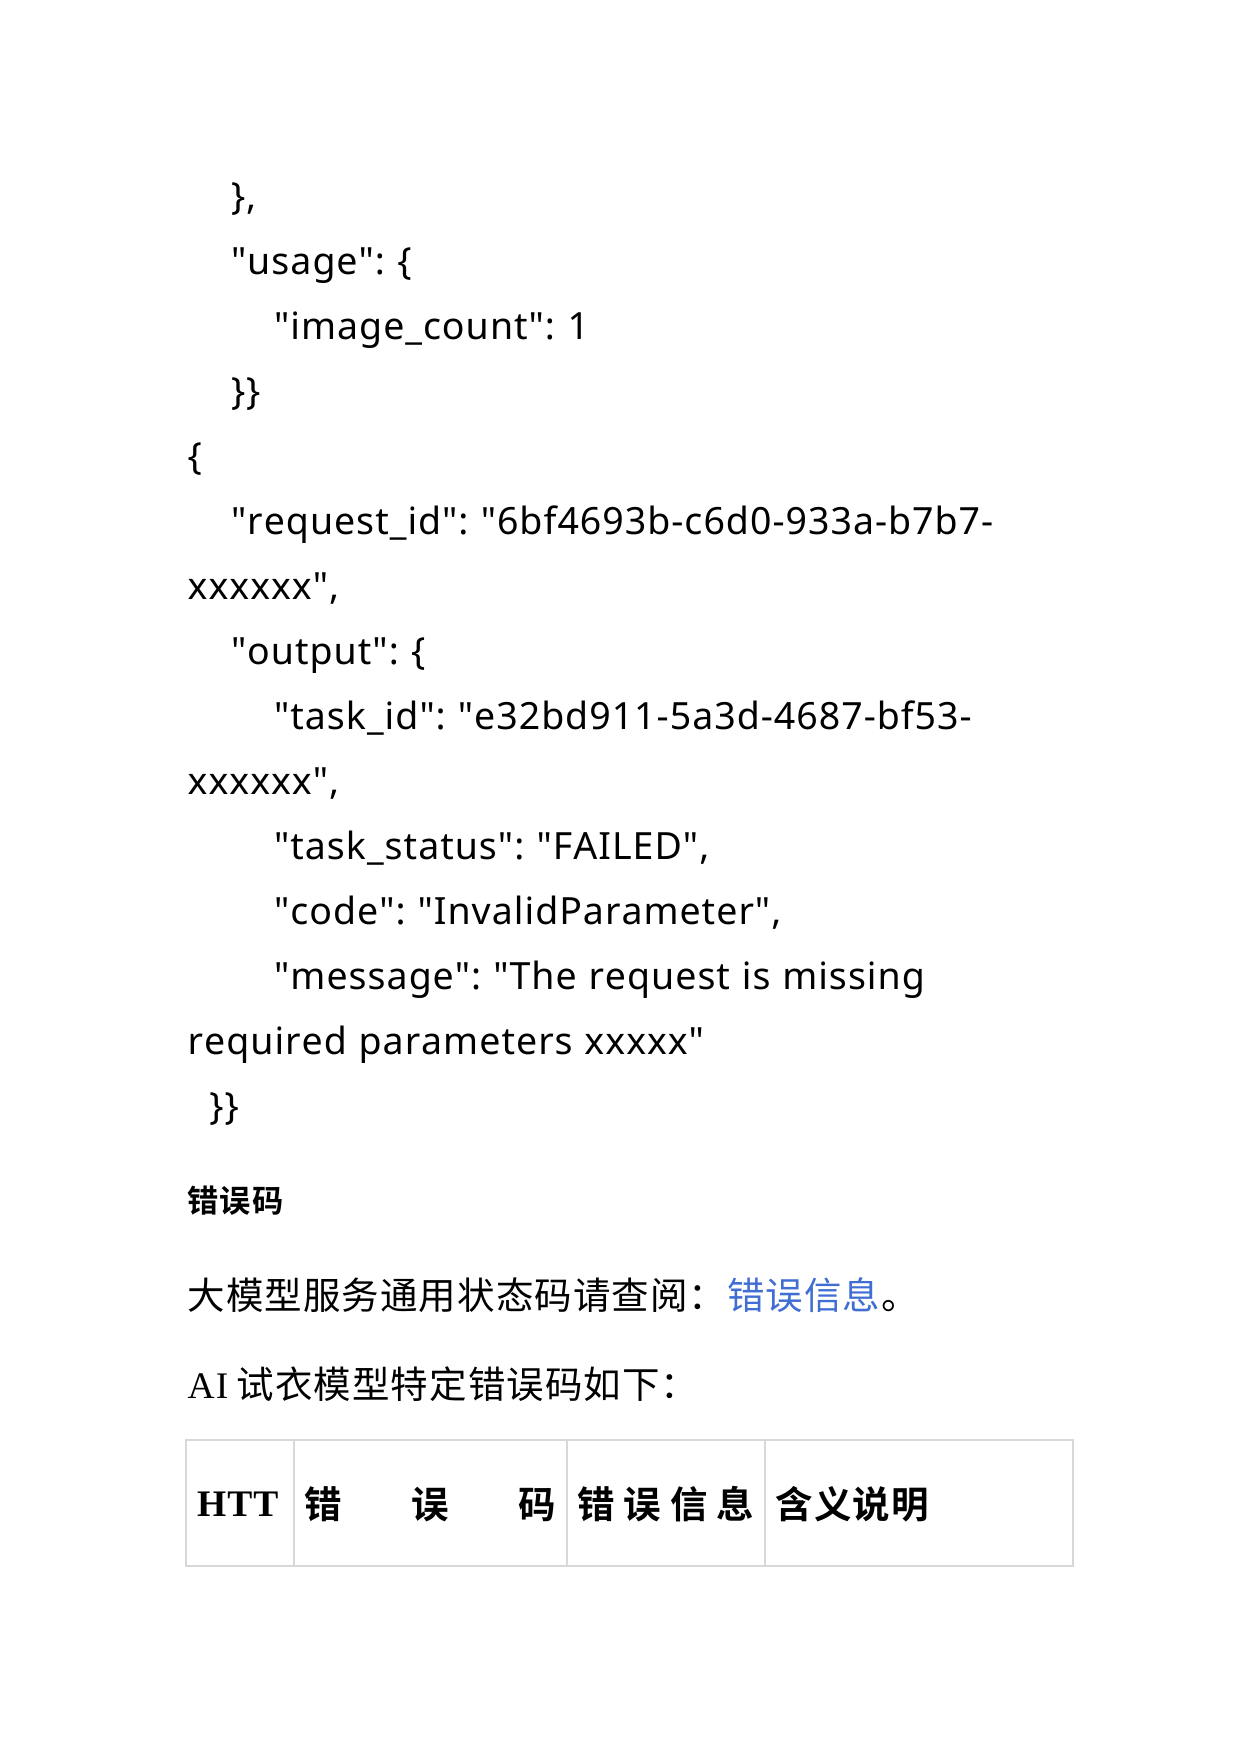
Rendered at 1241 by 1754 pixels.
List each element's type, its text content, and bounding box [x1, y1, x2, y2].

text "request_id": "6bf4693b-c6d0-933a-b7b7-xxxxxx", [187, 487, 1053, 617]
text }, [187, 162, 1053, 227]
table_header HTTP返回码 [187, 1441, 293, 1565]
text "output": { [187, 617, 1053, 682]
table_header 含义说明 [766, 1441, 1072, 1565]
text 大模型服务通用状态码请查阅：错误信息。 [187, 1260, 1053, 1325]
table_header 错误码（code） [295, 1441, 566, 1565]
text "usage": { [187, 227, 1053, 292]
text { [187, 422, 1053, 487]
text "message": "The request is missing required parameters xxxxx" [187, 942, 1053, 1072]
text "task_id": "e32bd911-5a3d-4687-bf53-xxxxxx", [187, 682, 1053, 812]
subtitle 错误码 [187, 1166, 1053, 1231]
text "code": "InvalidParameter", [187, 877, 1053, 942]
text }} [187, 1072, 1053, 1137]
text "image_count": 1 [187, 292, 1053, 357]
table_header 错误信息（message） [568, 1441, 764, 1565]
text AI试衣模型特定错误码如下： [187, 1349, 1053, 1414]
text }} [187, 357, 1053, 422]
text "task_status": "FAILED", [187, 812, 1053, 877]
